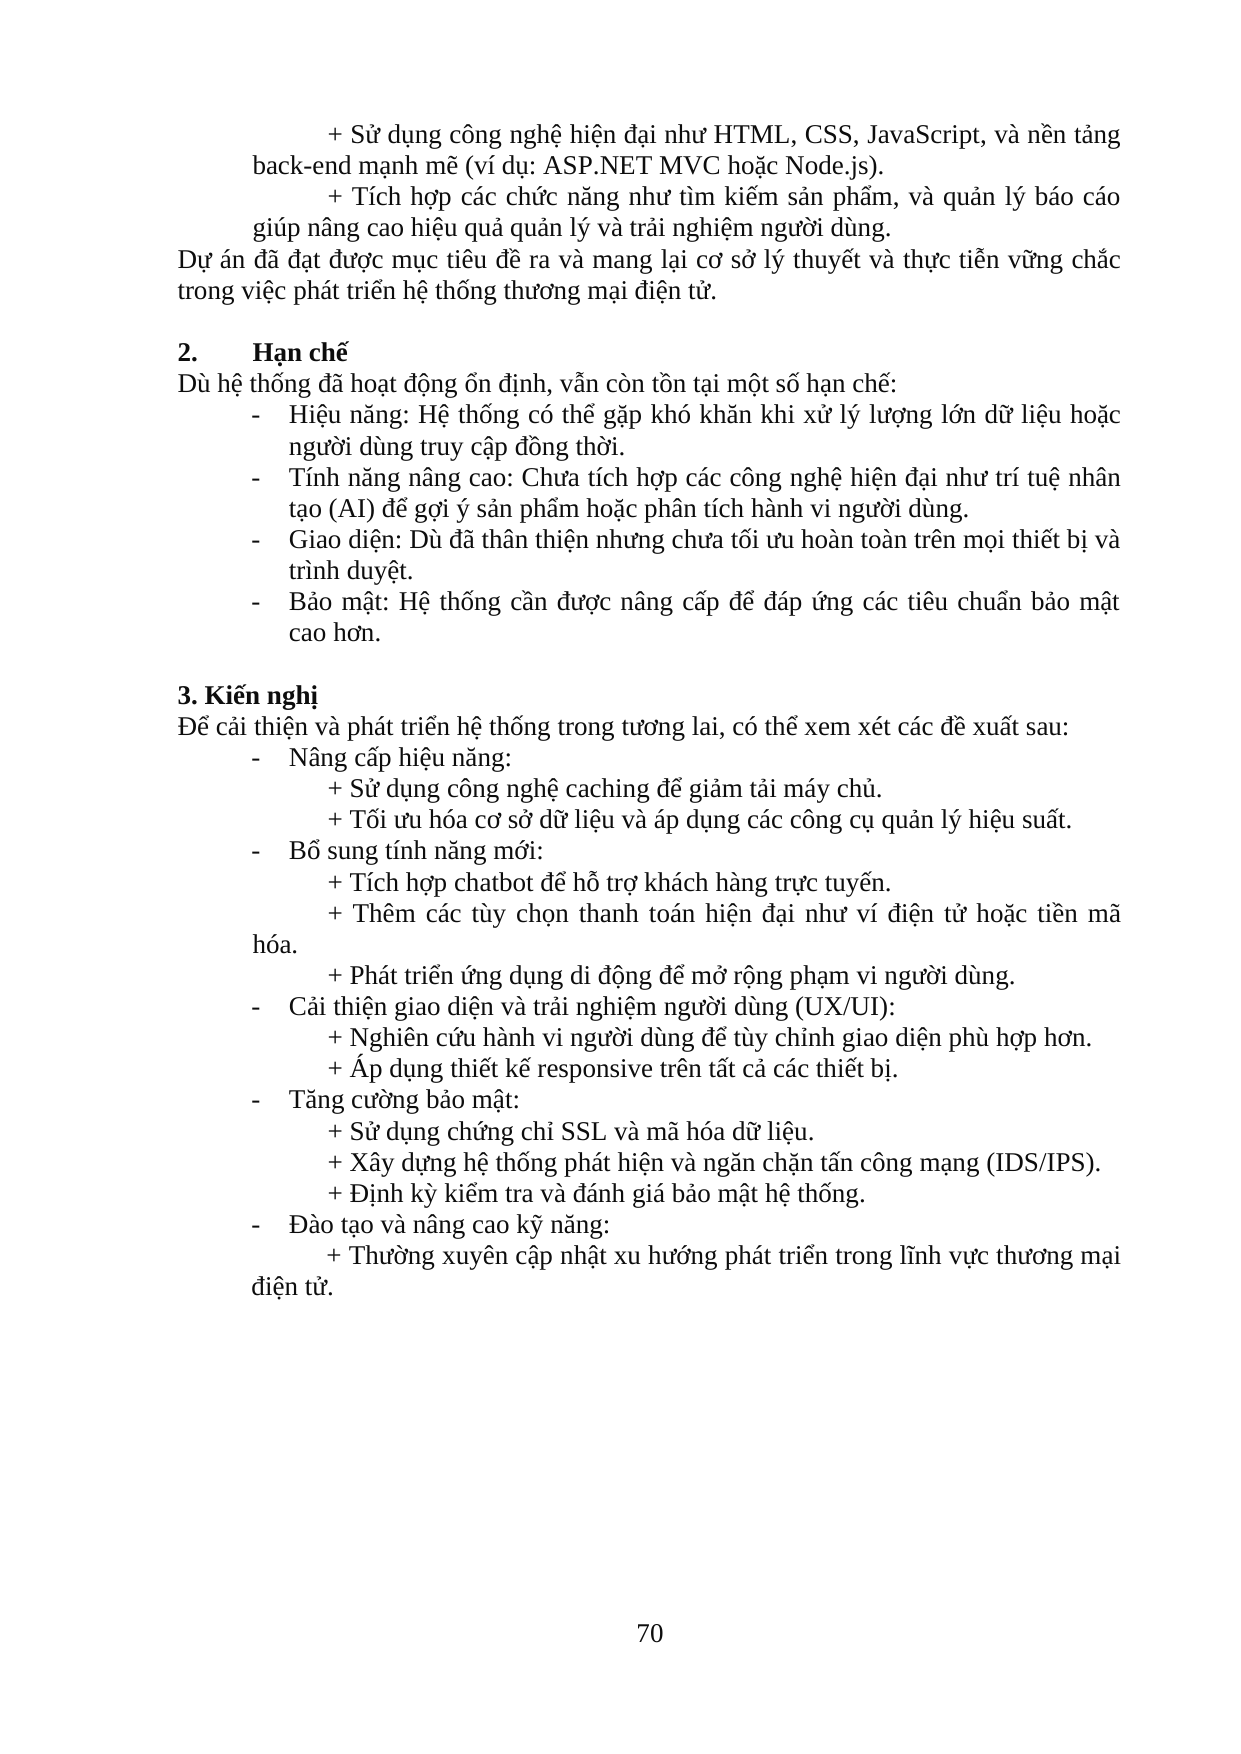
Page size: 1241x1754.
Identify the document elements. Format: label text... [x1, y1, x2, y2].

list Hạn chế [177, 336, 1122, 367]
text + Thêm các tùy chọn thanh toán hiện đại như ví điện tử hoặc tiền mã hóa. [252, 897, 1122, 959]
text + Áp dụng thiết kế responsive trên tất cả các thiết bị. [252, 1052, 1122, 1084]
text Dù hệ thống đã hoạt động ổn định, vẫn còn tồn tại một số hạn chế: [177, 367, 1122, 398]
text + Tích hợp chatbot để hỗ trợ khách hàng trực tuyến. [252, 866, 1122, 897]
text Dự án đã đạt được mục tiêu đề ra và mang lại cơ sở lý thuyết và thực tiễn vững chắc trong việc phát triển hệ thống thương mại điện tử. [177, 243, 1122, 305]
text + Xây dựng hệ thống phát hiện và ngăn chặn tấn công mạng (IDS/IPS). [327, 1146, 1122, 1177]
text + Sử dụng chứng chỉ SSL và mã hóa dữ liệu. [327, 1115, 1122, 1146]
list Cải thiện giao diện và trải nghiệm người dùng (UX/UI): [251, 990, 1122, 1021]
list Bảo mật: Hệ thống cần được nâng cấp để đáp ứng các tiêu chuẩn bảo mật cao hơn. [251, 585, 1122, 648]
text + Tích hợp các chức năng như tìm kiếm sản phẩm, và quản lý báo cáo giúp nâng cao hiệu quả quản lý và trải nghiệm người dùng. [252, 180, 1122, 243]
list Nâng cấp hiệu năng: [251, 741, 1122, 772]
text 3. Kiến nghị [177, 679, 1122, 710]
list Tính năng nâng cao: Chưa tích hợp các công nghệ hiện đại như trí tuệ nhân tạo (AI) để gợi ý sản phẩm hoặc phân tích hành vi người dùng. [251, 461, 1122, 523]
text + Phát triển ứng dụng di động để mở rộng phạm vi người dùng. [252, 959, 1122, 990]
list Bổ sung tính năng mới: [251, 834, 1122, 866]
text + Định kỳ kiểm tra và đánh giá bảo mật hệ thống. [327, 1177, 1122, 1208]
text + Nghiên cứu hành vi người dùng để tùy chỉnh giao diện phù hợp hơn. [252, 1021, 1122, 1052]
list Đào tạo và nâng cao kỹ năng: [251, 1208, 1122, 1239]
text + Sử dụng công nghệ hiện đại như HTML, CSS, JavaScript, và nền tảng back-end mạnh mẽ (ví dụ: ASP.NET MVC hoặc Node.js). [252, 118, 1122, 180]
list Giao diện: Dù đã thân thiện nhưng chưa tối ưu hoàn toàn trên mọi thiết bị và trình duyệt. [251, 523, 1122, 585]
text + Sử dụng công nghệ caching để giảm tải máy chủ. [177, 772, 1122, 803]
list Hiệu năng: Hệ thống có thể gặp khó khăn khi xử lý lượng lớn dữ liệu hoặc người dùng truy cập đồng thời. [251, 398, 1122, 461]
text Để cải thiện và phát triển hệ thống trong tương lai, có thể xem xét các đề xuất sau: [177, 710, 1122, 741]
text + Tối ưu hóa cơ sở dữ liệu và áp dụng các công cụ quản lý hiệu suất. [252, 803, 1122, 834]
list Tăng cường bảo mật: [251, 1084, 1122, 1115]
text + Thường xuyên cập nhật xu hướng phát triển trong lĩnh vực thương mại điện tử. [251, 1239, 1122, 1302]
